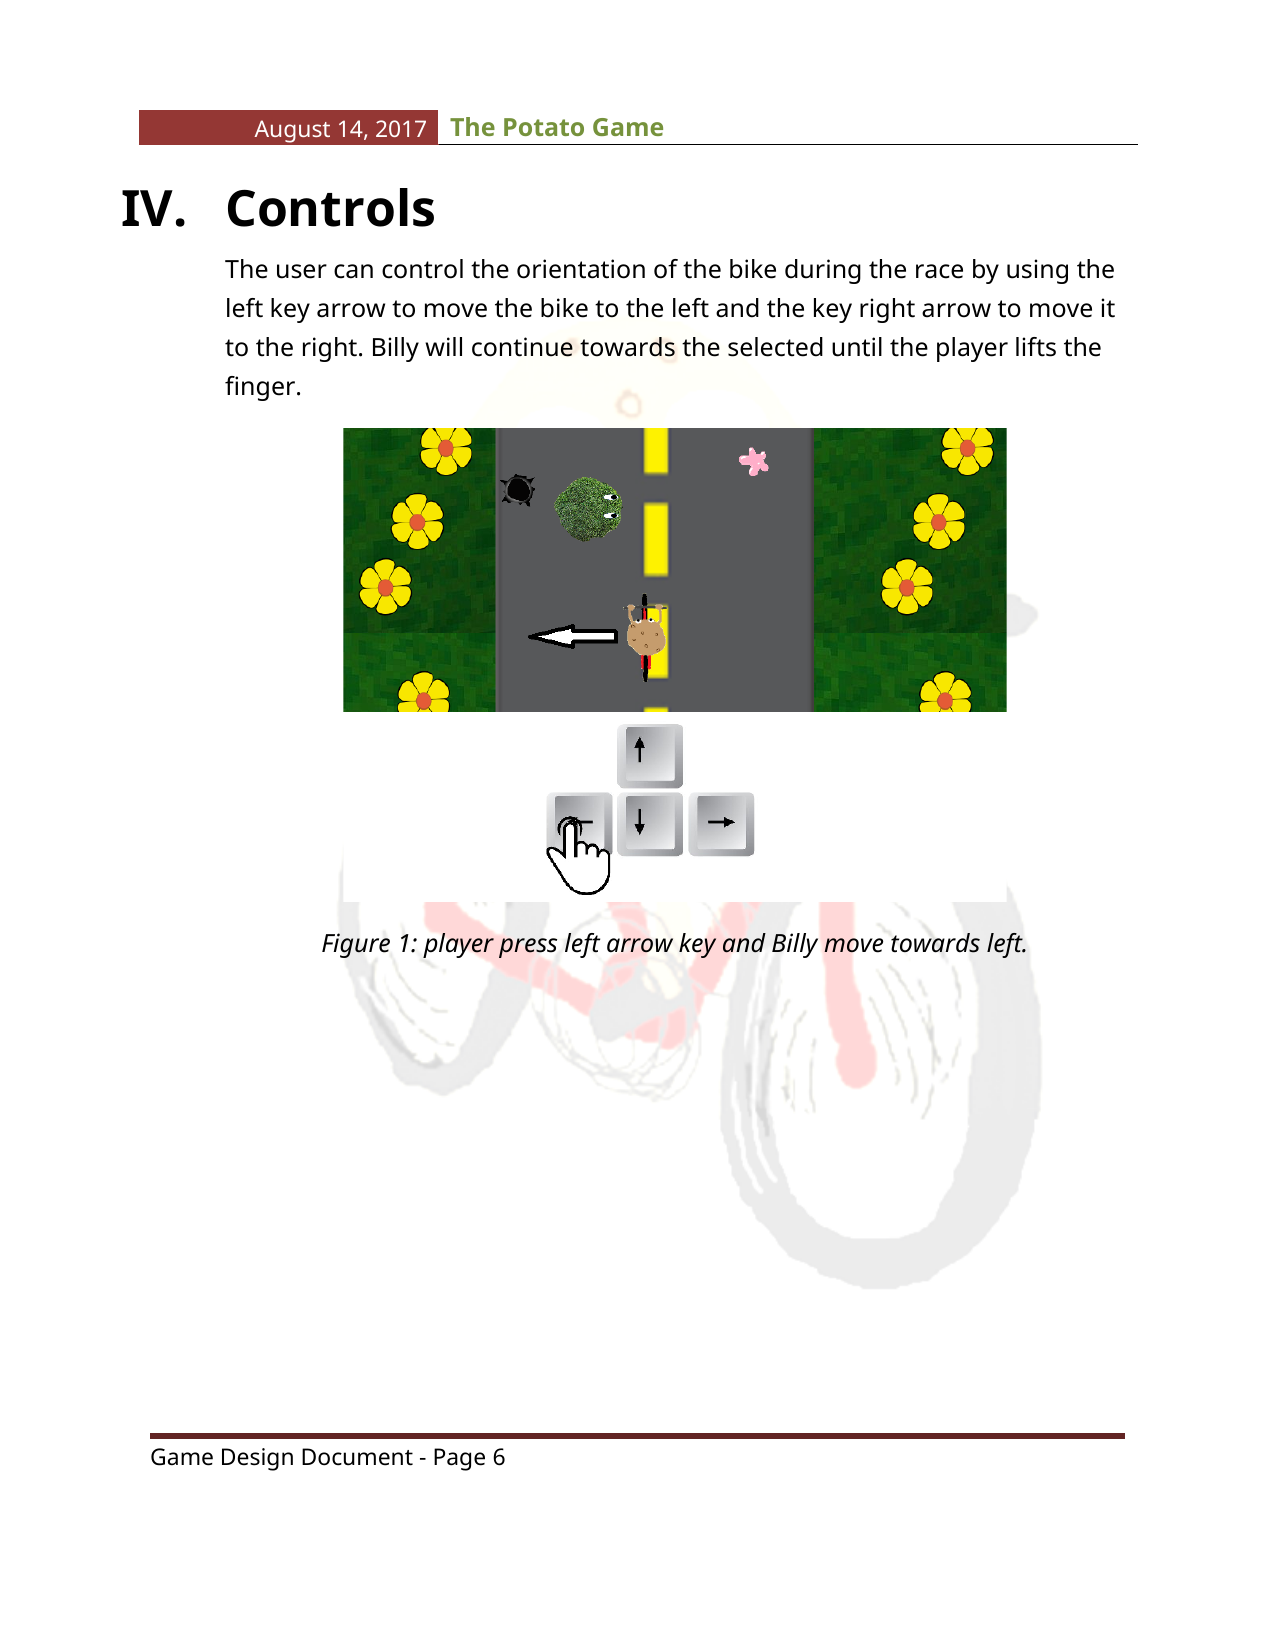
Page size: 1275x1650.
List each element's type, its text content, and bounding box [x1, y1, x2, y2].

subtitle Controls [187, 173, 1125, 241]
picture [343, 428, 1007, 902]
text The user can control the orientation of the bike during the race by using the left key arrow to move the bike to the left and the key right arrow to move it to the right. Billy will continue towards the selected until the player lifts the finger. [225, 251, 1125, 403]
text Figure 1: player press left arrow key and Billy move towards left. [225, 926, 1125, 960]
